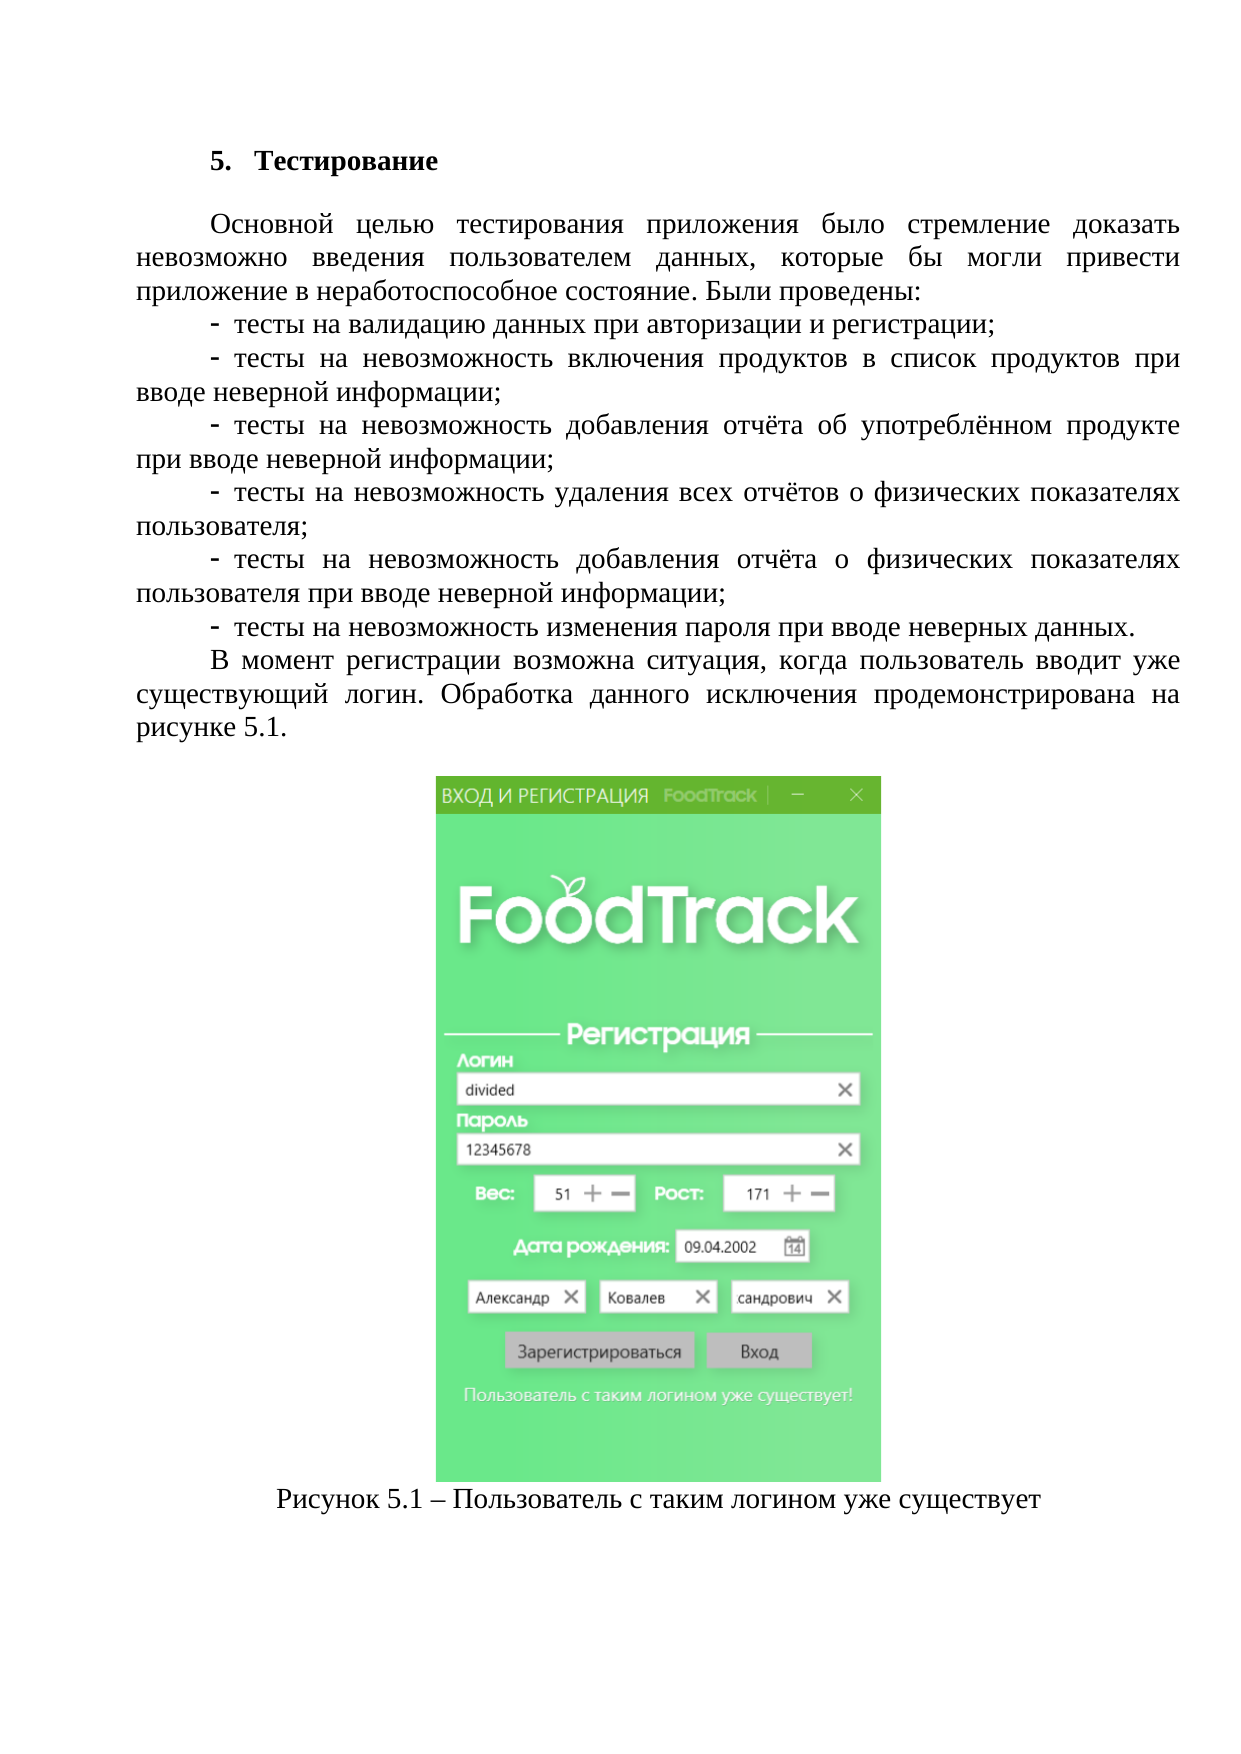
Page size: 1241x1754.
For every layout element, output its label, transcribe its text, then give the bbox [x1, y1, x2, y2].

list тесты на невозможность добавления отчёта о физических показателях пользователя при вводе неверной информации; [136, 542, 1181, 609]
text В момент регистрации возможна ситуация, когда пользователь вводит уже существующий логин. Обработка данного исключения продемонстрирована на рисунке 5.1. [136, 642, 1181, 743]
list тесты на невозможность включения продуктов в список продуктов при вводе неверной информации; [136, 340, 1181, 407]
list тесты на невозможность удаления всех отчётов о физических показателях пользователя; [136, 474, 1181, 542]
text Основной целью тестирования приложения было стремление доказать невозможно введения пользователем данных, которые бы могли привести приложение в неработоспособное состояние. Были проведены: [136, 206, 1181, 306]
picture [435, 776, 882, 1482]
list тесты на невозможность изменения пароля при вводе неверных данных. [136, 609, 1181, 642]
subtitle Тестирование [136, 143, 1181, 177]
list тесты на невозможность добавления отчёта об употреблённом продукте при вводе неверной информации; [136, 407, 1181, 474]
list тесты на валидацию данных при авторизации и регистрации; [136, 306, 1181, 340]
text Рисунок 5.1 – Пользователь с таким логином уже существует [136, 1482, 1181, 1515]
